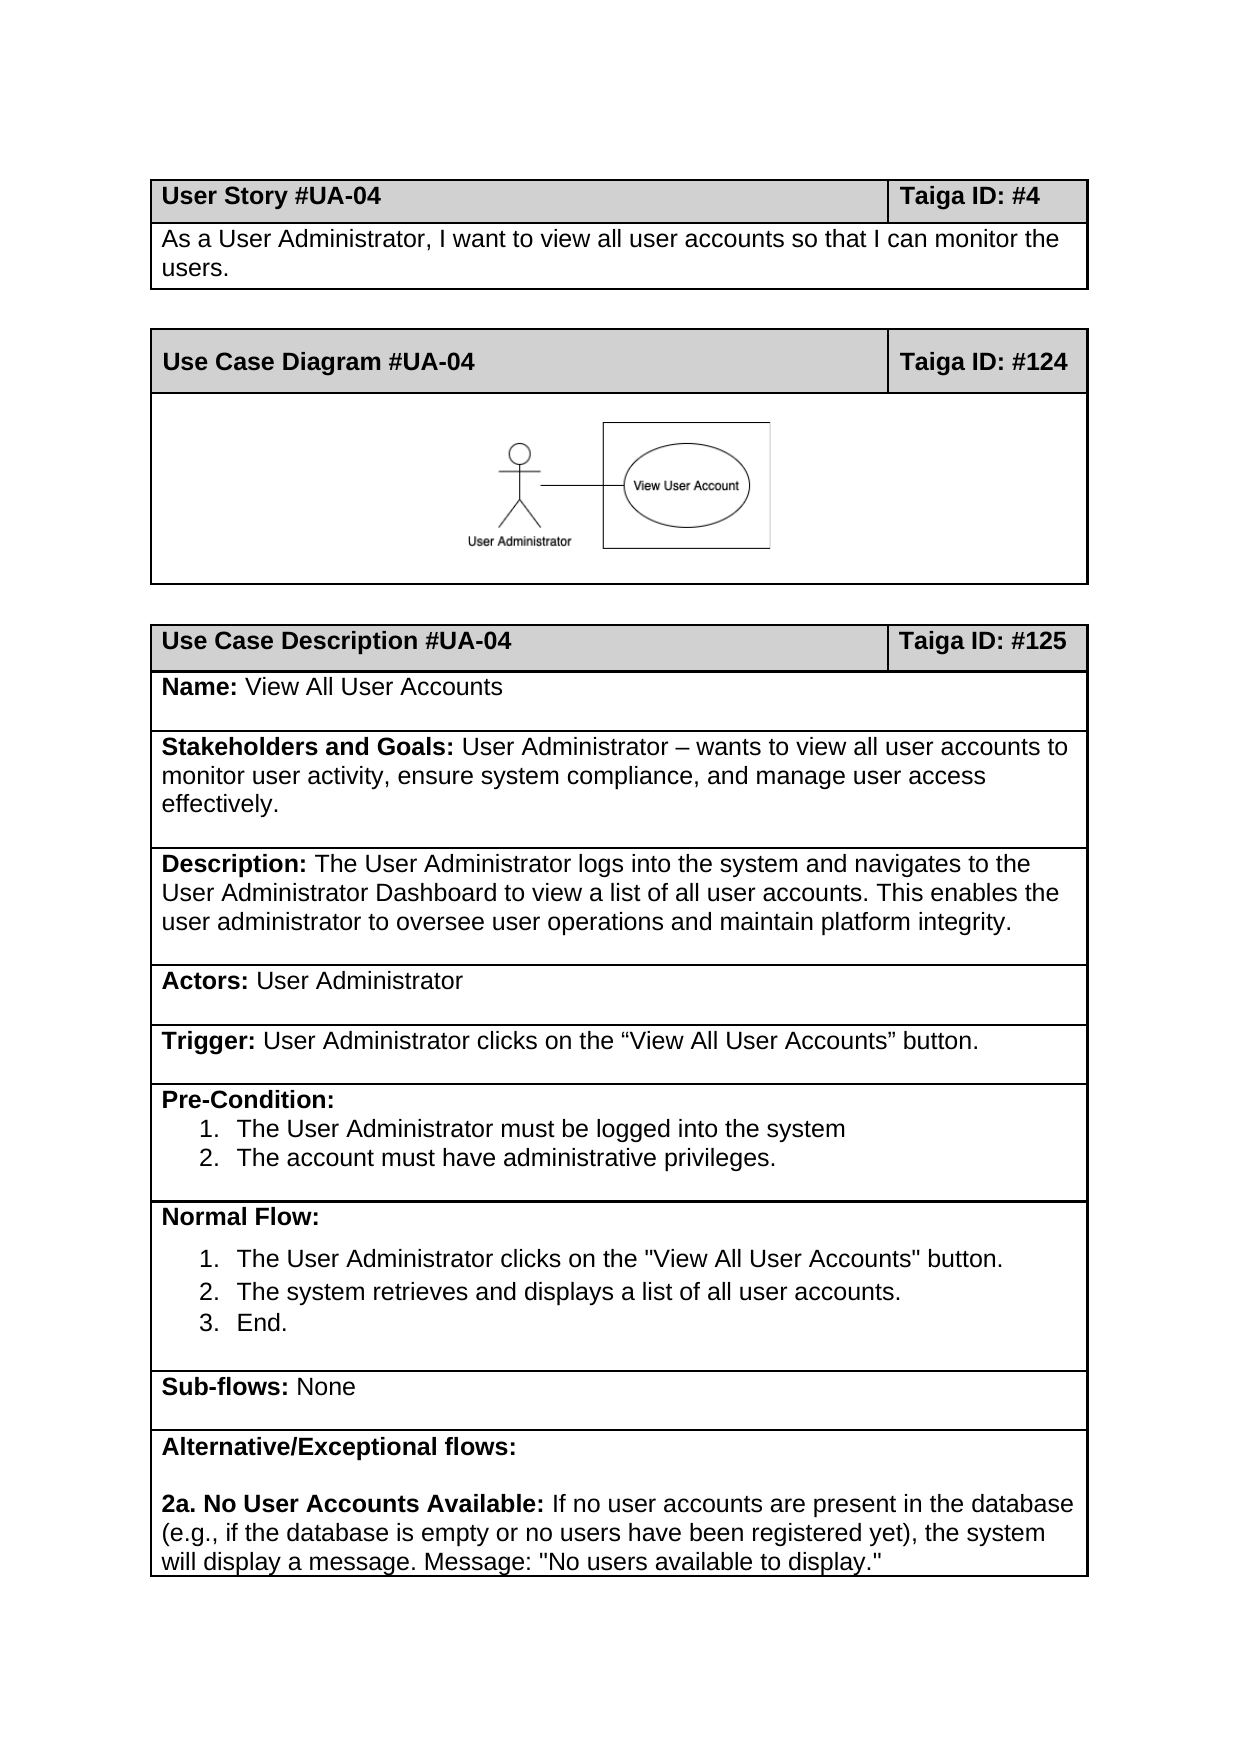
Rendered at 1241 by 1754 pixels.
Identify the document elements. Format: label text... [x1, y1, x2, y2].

table_cell Description: The User Administrator logs into the system and navigates to the User Administrator Dashboard to view a list of all user accounts. This enables the user administrator to oversee user operations and maintain platform integrity. [152, 849, 1086, 964]
table_cell Actors: User Administrator [152, 966, 1086, 1024]
table_cell Stakeholders and Goals: User Administrator – wants to view all user accounts to monitor user activity, ensure system compliance, and manage user access effectively. [152, 732, 1086, 847]
table_cell Normal Flow: The User Administrator clicks on the "View All User Accounts" button. The system retrieves and displays a list of all user accounts. End. [152, 1203, 1086, 1370]
table_cell Pre-Condition: The User Administrator must be logged into the system The account must have administrative privileges. [152, 1085, 1086, 1200]
table_header Taiga ID: #124 [889, 330, 1086, 392]
table_cell Sub-flows: None [152, 1372, 1086, 1429]
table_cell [152, 1431, 1086, 1575]
table_header Taiga ID: #4 [889, 181, 1086, 222]
table_cell As a User Administrator, I want to view all user accounts so that I can monitor the users. [152, 224, 1086, 287]
picture [468, 422, 771, 550]
table_cell [152, 394, 1086, 583]
table_header User Story #UA-04 [152, 181, 887, 222]
table_header Use Case Description #UA-04 [152, 626, 887, 670]
table_cell Trigger: User Administrator clicks on the “View All User Accounts” button. [152, 1026, 1086, 1083]
table_header Use Case Diagram #UA-04 [152, 330, 887, 392]
table_header Taiga ID: #125 [889, 626, 1086, 670]
table_cell Name: View All User Accounts [152, 673, 1086, 730]
